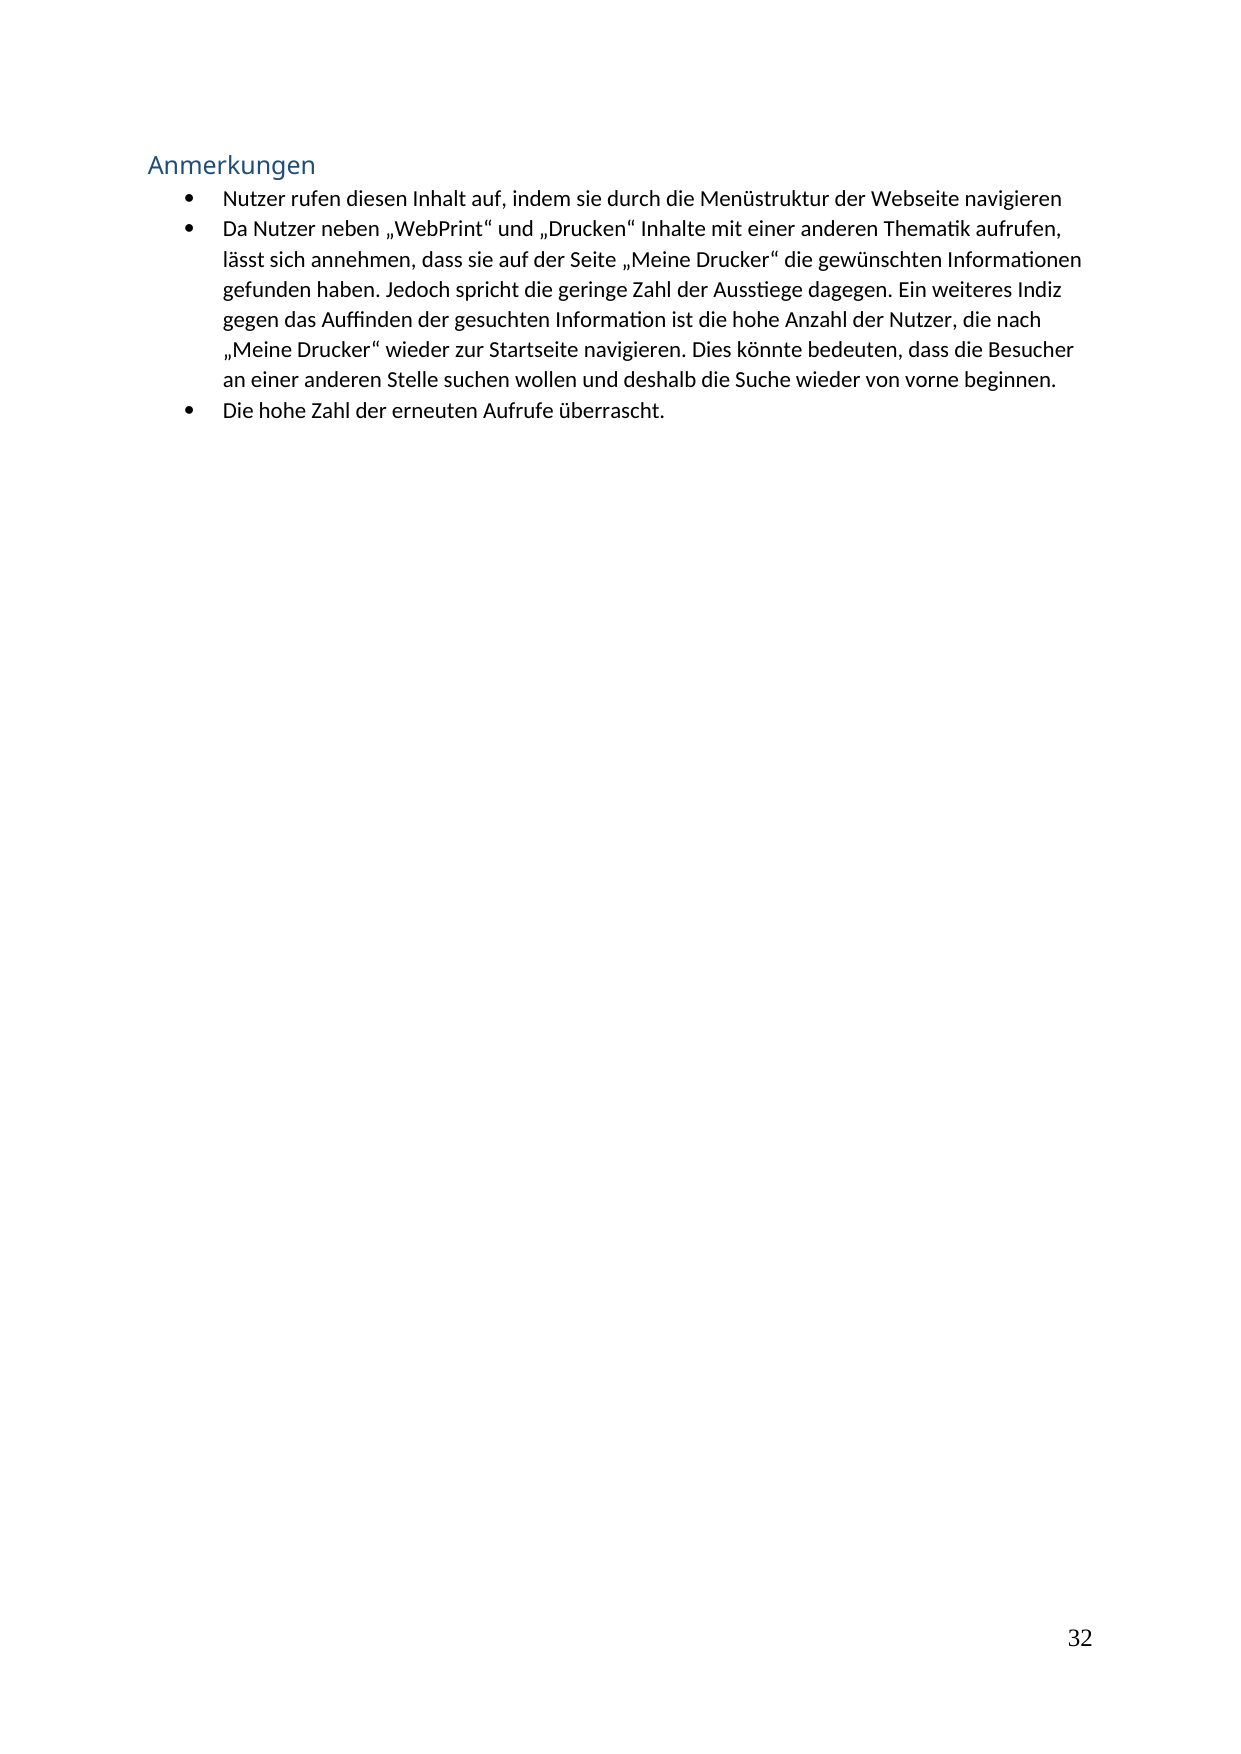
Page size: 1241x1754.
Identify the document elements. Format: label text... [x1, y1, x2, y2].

list Die hohe Zahl der erneuten Aufrufe überrascht. [185, 396, 1093, 424]
list Nutzer rufen diesen Inhalt auf, indem sie durch die Menüstruktur der Webseite navigieren [185, 184, 1093, 212]
list Da Nutzer neben „WebPrint“ und „Drucken“ Inhalte mit einer anderen Thematik aufrufen, lässt sich annehmen, dass sie auf der Seite „Meine Drucker“ die gewünschten Informationen gefunden haben. Jedoch spricht die geringe Zahl der Ausstiege dagegen. Ein weiteres Indiz gegen das Auffinden der gesuchten Information ist die hohe Anzahl der Nutzer, die nach „Meine Drucker“ wieder zur Startseite navigieren. Dies könnte bedeuten, dass die Besucher an einer anderen Stelle suchen wollen und deshalb die Suche wieder von vorne beginnen. [185, 214, 1093, 394]
subtitle Anmerkungen [148, 148, 1093, 182]
